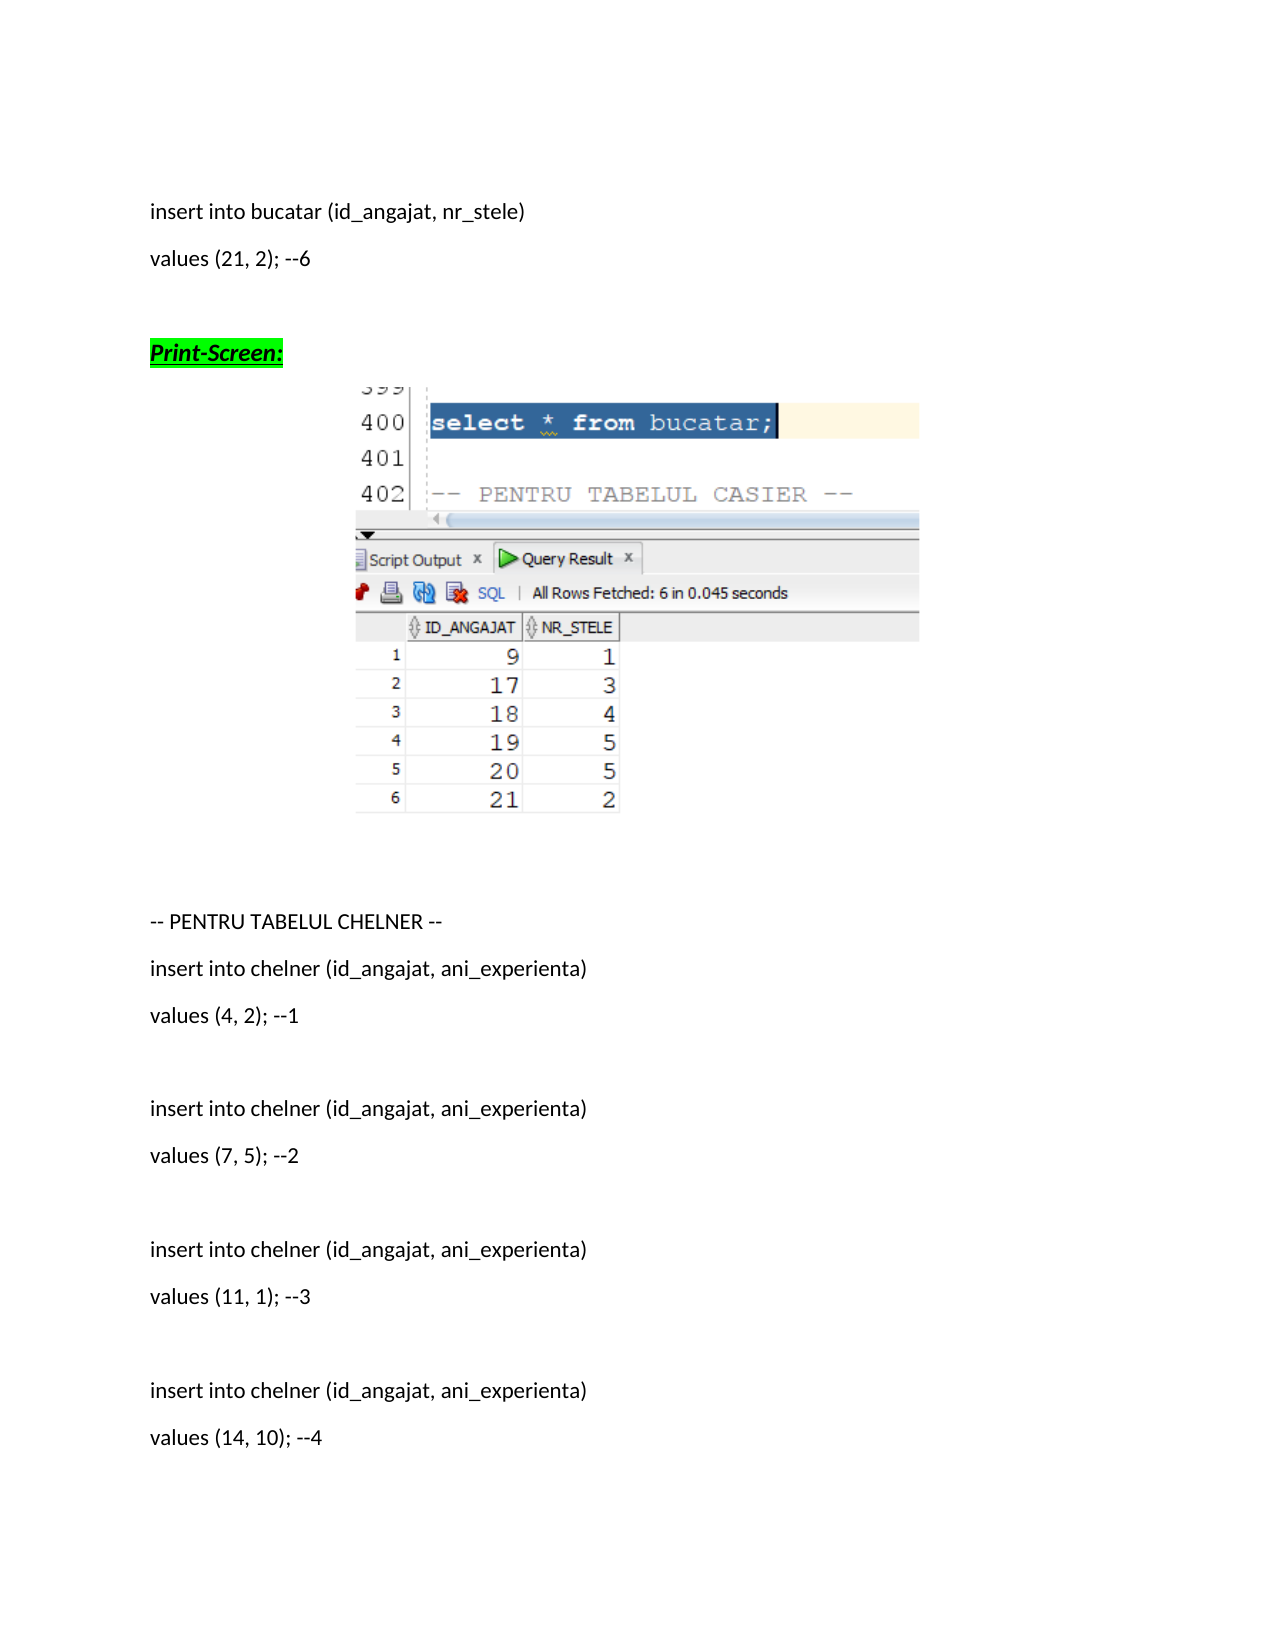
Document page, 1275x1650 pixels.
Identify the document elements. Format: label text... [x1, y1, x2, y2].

picture [355, 387, 920, 842]
text values (11, 1); --3 [150, 1282, 1125, 1310]
text insert into chelner (id_angajat, ani_experienta) [150, 1094, 1125, 1123]
text values (4, 2); --1 [150, 1001, 1125, 1029]
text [150, 197, 1125, 225]
text -- PENTRU TABELUL CHELNER -- [150, 907, 1125, 935]
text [150, 1235, 1125, 1263]
text values (7, 5); --2 [150, 1141, 1125, 1169]
text values (14, 10); --4 [150, 1423, 1125, 1451]
text Print-Screen: [150, 337, 1125, 368]
text insert into chelner (id_angajat, ani_experienta) [150, 954, 1125, 982]
text values (21, 2); --6 [150, 244, 1125, 272]
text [150, 1376, 1125, 1404]
